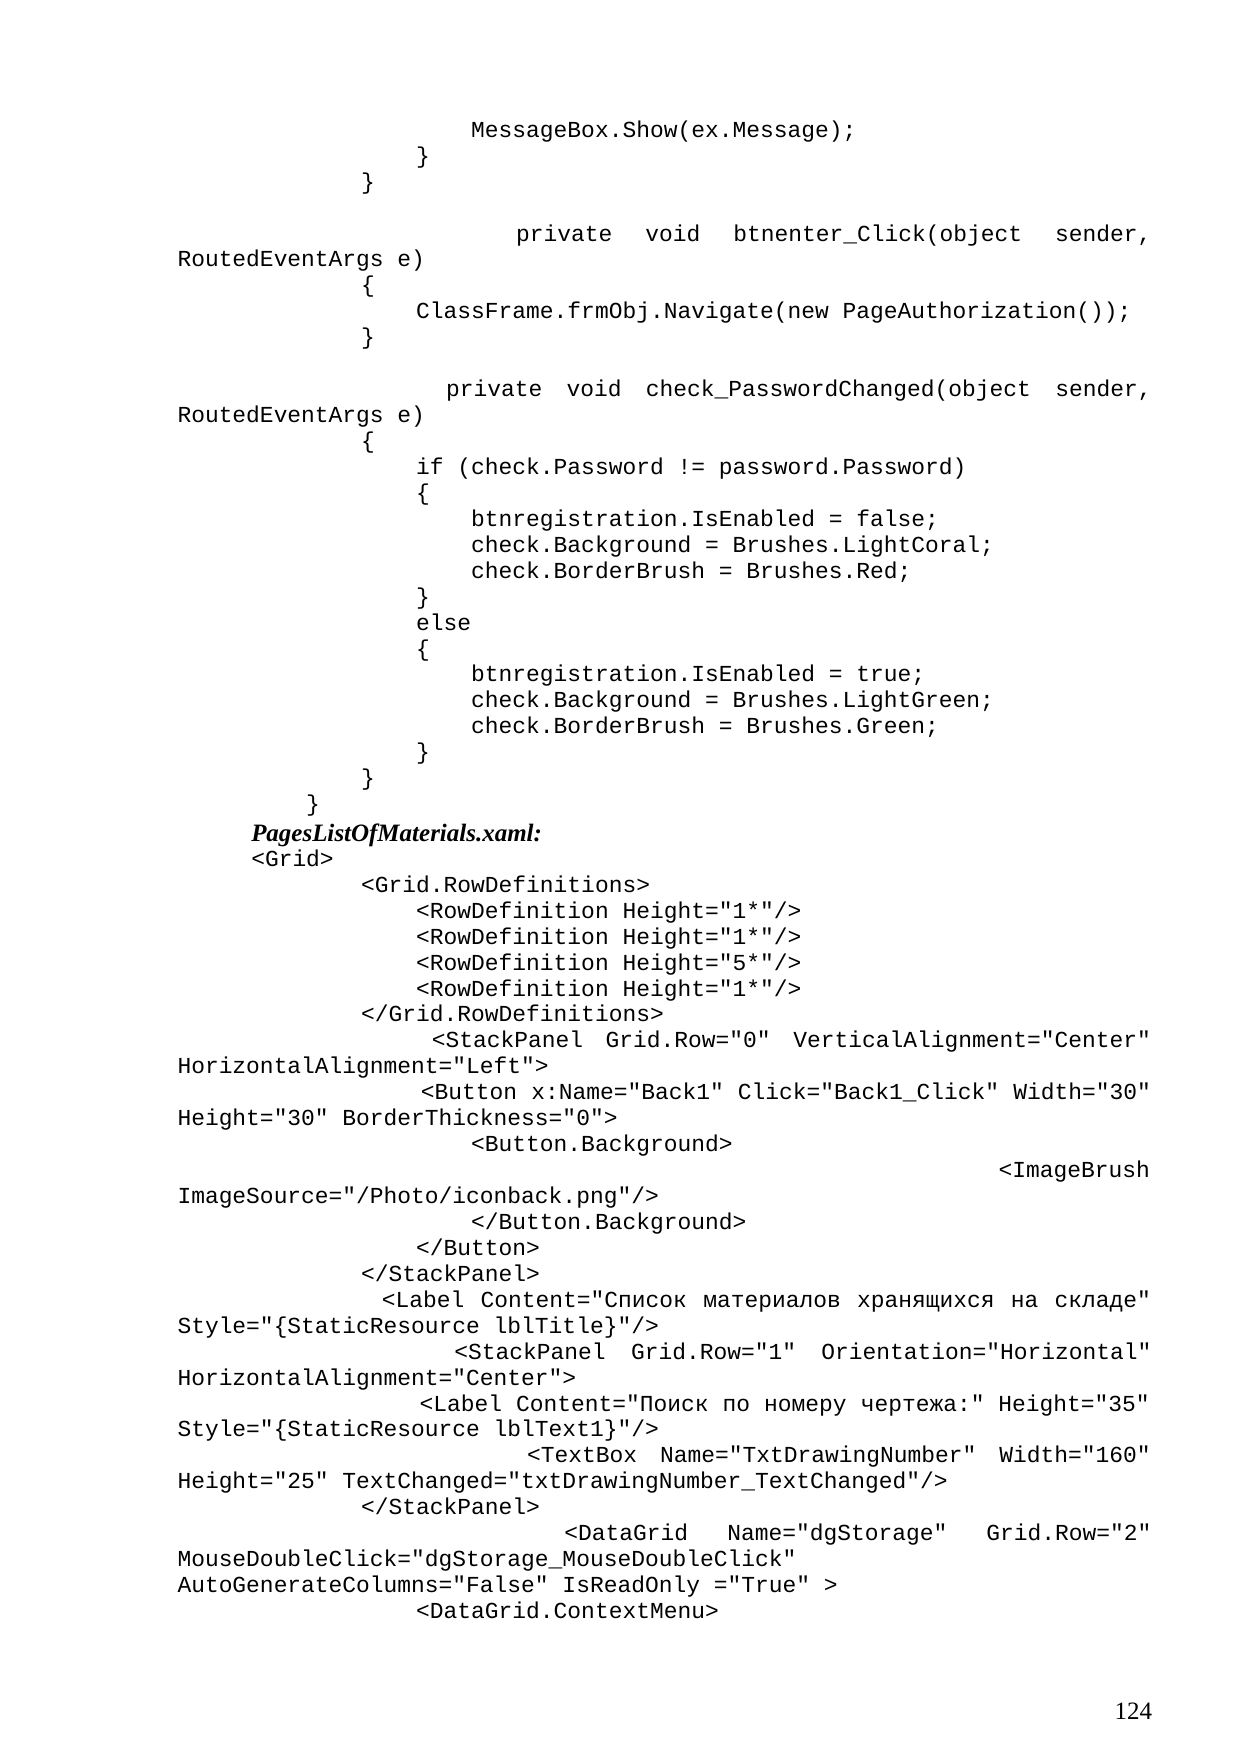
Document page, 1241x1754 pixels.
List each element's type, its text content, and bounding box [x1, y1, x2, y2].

text <Grid.RowDefinitions> [177, 873, 1152, 899]
text { [177, 274, 1152, 300]
text } [177, 585, 1152, 611]
text </StackPanel> [177, 1496, 1152, 1522]
text <RowDefinition Height="5*"/> [177, 951, 1152, 977]
text <StackPanel Grid.Row="1" Orientation="Horizontal" HorizontalAlignment="Center"> [177, 1340, 1152, 1392]
text <RowDefinition Height="1*"/> [177, 925, 1152, 951]
text btnregistration.IsEnabled = false; [177, 507, 1152, 533]
text <StackPanel Grid.Row="0" VerticalAlignment="Center" HorizontalAlignment="Left"> [177, 1029, 1152, 1081]
text check.Background = Brushes.LightGreen; [177, 689, 1152, 715]
text <TextBox Name="TxtDrawingNumber" Width="160" Height="25" TextChanged="txtDrawingNumber_TextChanged"/> [177, 1444, 1152, 1496]
text MessageBox.Show(ex.Message); [177, 118, 1152, 144]
text <RowDefinition Height="1*"/> [177, 977, 1152, 1003]
text <Grid> [177, 847, 1152, 873]
text PagesListOfMaterials.xaml: [177, 818, 1152, 847]
text if (check.Password != password.Password) [177, 455, 1152, 481]
text </Button> [177, 1236, 1152, 1262]
text check.BorderBrush = Brushes.Red; [177, 559, 1152, 585]
text <DataGrid.ContextMenu> [177, 1599, 1152, 1625]
text <Label Content="Поиск по номеру чертежа:" Height="35" Style="{StaticResource lblText1}"/> [177, 1392, 1152, 1444]
text <RowDefinition Height="1*"/> [177, 899, 1152, 925]
text </Grid.RowDefinitions> [177, 1003, 1152, 1029]
text { [177, 429, 1152, 455]
text check.BorderBrush = Brushes.Green; [177, 715, 1152, 741]
text </StackPanel> [177, 1262, 1152, 1288]
text private void btnenter_Click(object sender, RoutedEventArgs e) [177, 222, 1152, 274]
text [177, 300, 1152, 326]
text <DataGrid Name="dgStorage" Grid.Row="2" MouseDoubleClick="dgStorage_MouseDoubleClick" AutoGenerateColumns="False" IsReadOnly ="True" > [177, 1522, 1152, 1599]
text } [177, 741, 1152, 767]
text } [177, 326, 1152, 352]
text } [177, 767, 1152, 792]
text <Button.Background> [177, 1132, 1152, 1158]
text { [177, 637, 1152, 663]
text </Button.Background> [177, 1210, 1152, 1236]
text } [177, 144, 1152, 170]
text <ImageBrush ImageSource="/Photo/iconback.png"/> [177, 1158, 1152, 1210]
text <Label Content="Список материалов хранящихся на складе" Style="{StaticResource lblTitle}"/> [177, 1288, 1152, 1340]
text } [177, 170, 1152, 196]
text { [177, 481, 1152, 507]
text <Button x:Name="Back1" Click="Back1_Click" Width="30" Height="30" BorderThickness="0"> [177, 1081, 1152, 1132]
text btnregistration.IsEnabled = true; [177, 663, 1152, 689]
text private void check_PasswordChanged(object sender, RoutedEventArgs e) [177, 377, 1152, 429]
text else [177, 611, 1152, 637]
text } [177, 792, 1152, 818]
text check.Background = Brushes.LightCoral; [177, 533, 1152, 559]
